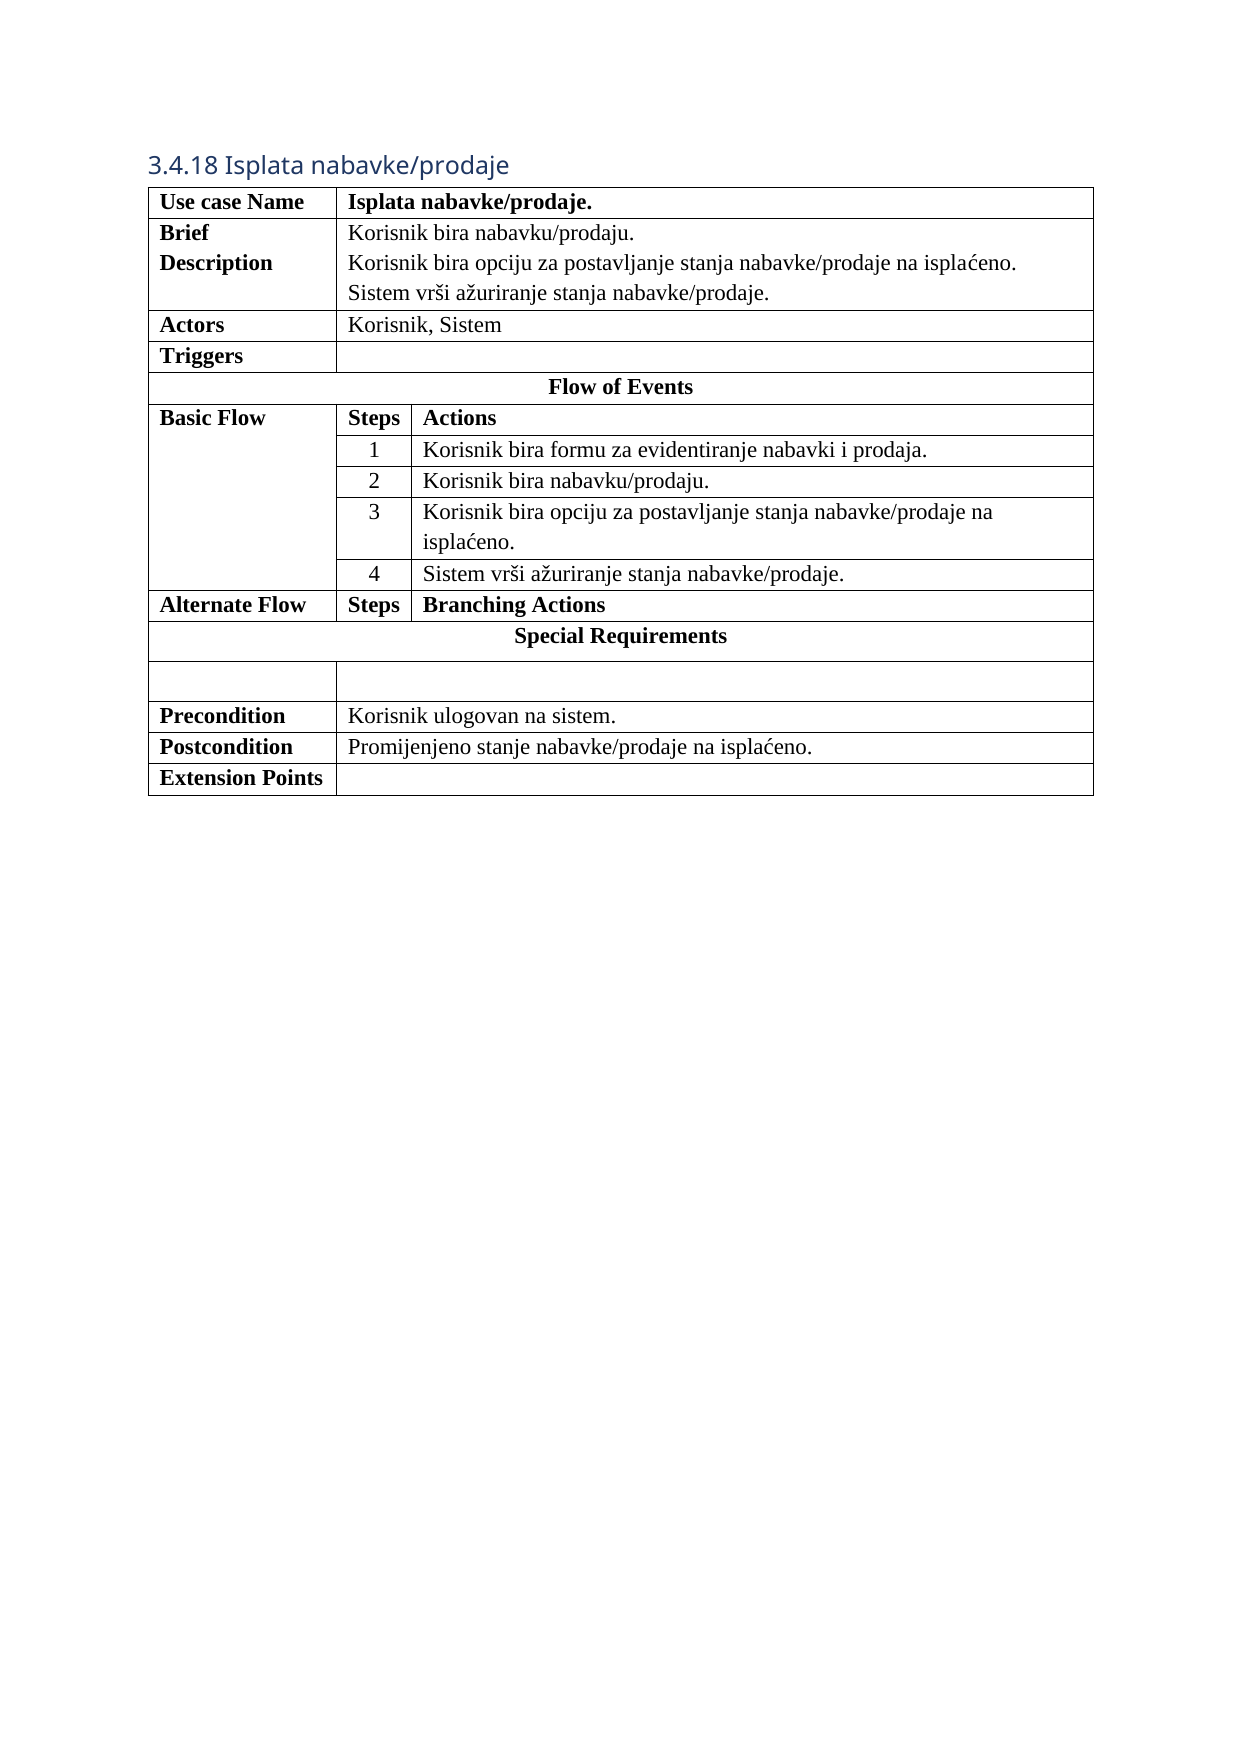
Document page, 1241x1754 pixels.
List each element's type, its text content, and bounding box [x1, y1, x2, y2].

table_cell Korisnik bira formu za evidentiranje nabavki i prodaja. [412, 436, 1093, 466]
table_cell Korisnik, Sistem [337, 311, 1093, 341]
table_cell Steps [337, 405, 411, 435]
table_cell Korisnik bira nabavku/prodaju. [412, 467, 1093, 497]
table_cell Promijenjeno stanje nabavke/prodaje na isplaćeno. [337, 733, 1093, 763]
table_cell Steps [337, 591, 411, 621]
table_cell Sistem vrši ažuriranje stanja nabavke/prodaje. [412, 560, 1093, 590]
table_cell Precondition [149, 702, 336, 732]
table_cell Korisnik bira nabavku/prodaju. Korisnik bira opciju za postavljanje stanja nabavke/prodaje na isplaćeno. Sistem vrši ažuriranje stanja nabavke/prodaje. [337, 219, 1093, 310]
table_cell 1 [337, 436, 411, 466]
table_header Isplata nabavke/prodaje. [337, 188, 1093, 218]
table_cell Basic Flow [149, 405, 336, 590]
table_cell Special Requirements [149, 622, 1093, 661]
table_cell Alternate Flow [149, 591, 336, 621]
table_cell Flow of Events [149, 373, 1093, 403]
table_cell Korisnik ulogovan na sistem. [337, 702, 1093, 732]
table_cell Triggers [149, 342, 336, 372]
table_cell [337, 662, 1093, 701]
table_cell 3 [337, 498, 411, 559]
table_cell Korisnik bira opciju za postavljanje stanja nabavke/prodaje na isplaćeno. [412, 498, 1093, 559]
table_cell [337, 764, 1093, 794]
table_cell 2 [337, 467, 411, 497]
table_cell 4 [337, 560, 411, 590]
table_header Use case Name [149, 188, 336, 218]
table_cell [337, 342, 1093, 372]
table_cell Actions [412, 405, 1093, 435]
subtitle 3.4.18 Isplata nabavke/prodaje [148, 148, 1093, 182]
table_cell Extension Points [149, 764, 336, 794]
table_cell Actors [149, 311, 336, 341]
table_cell Brief Description [149, 219, 336, 310]
table_cell Branching Actions [412, 591, 1093, 621]
table_cell Postcondition [149, 733, 336, 763]
table_cell [149, 662, 336, 701]
